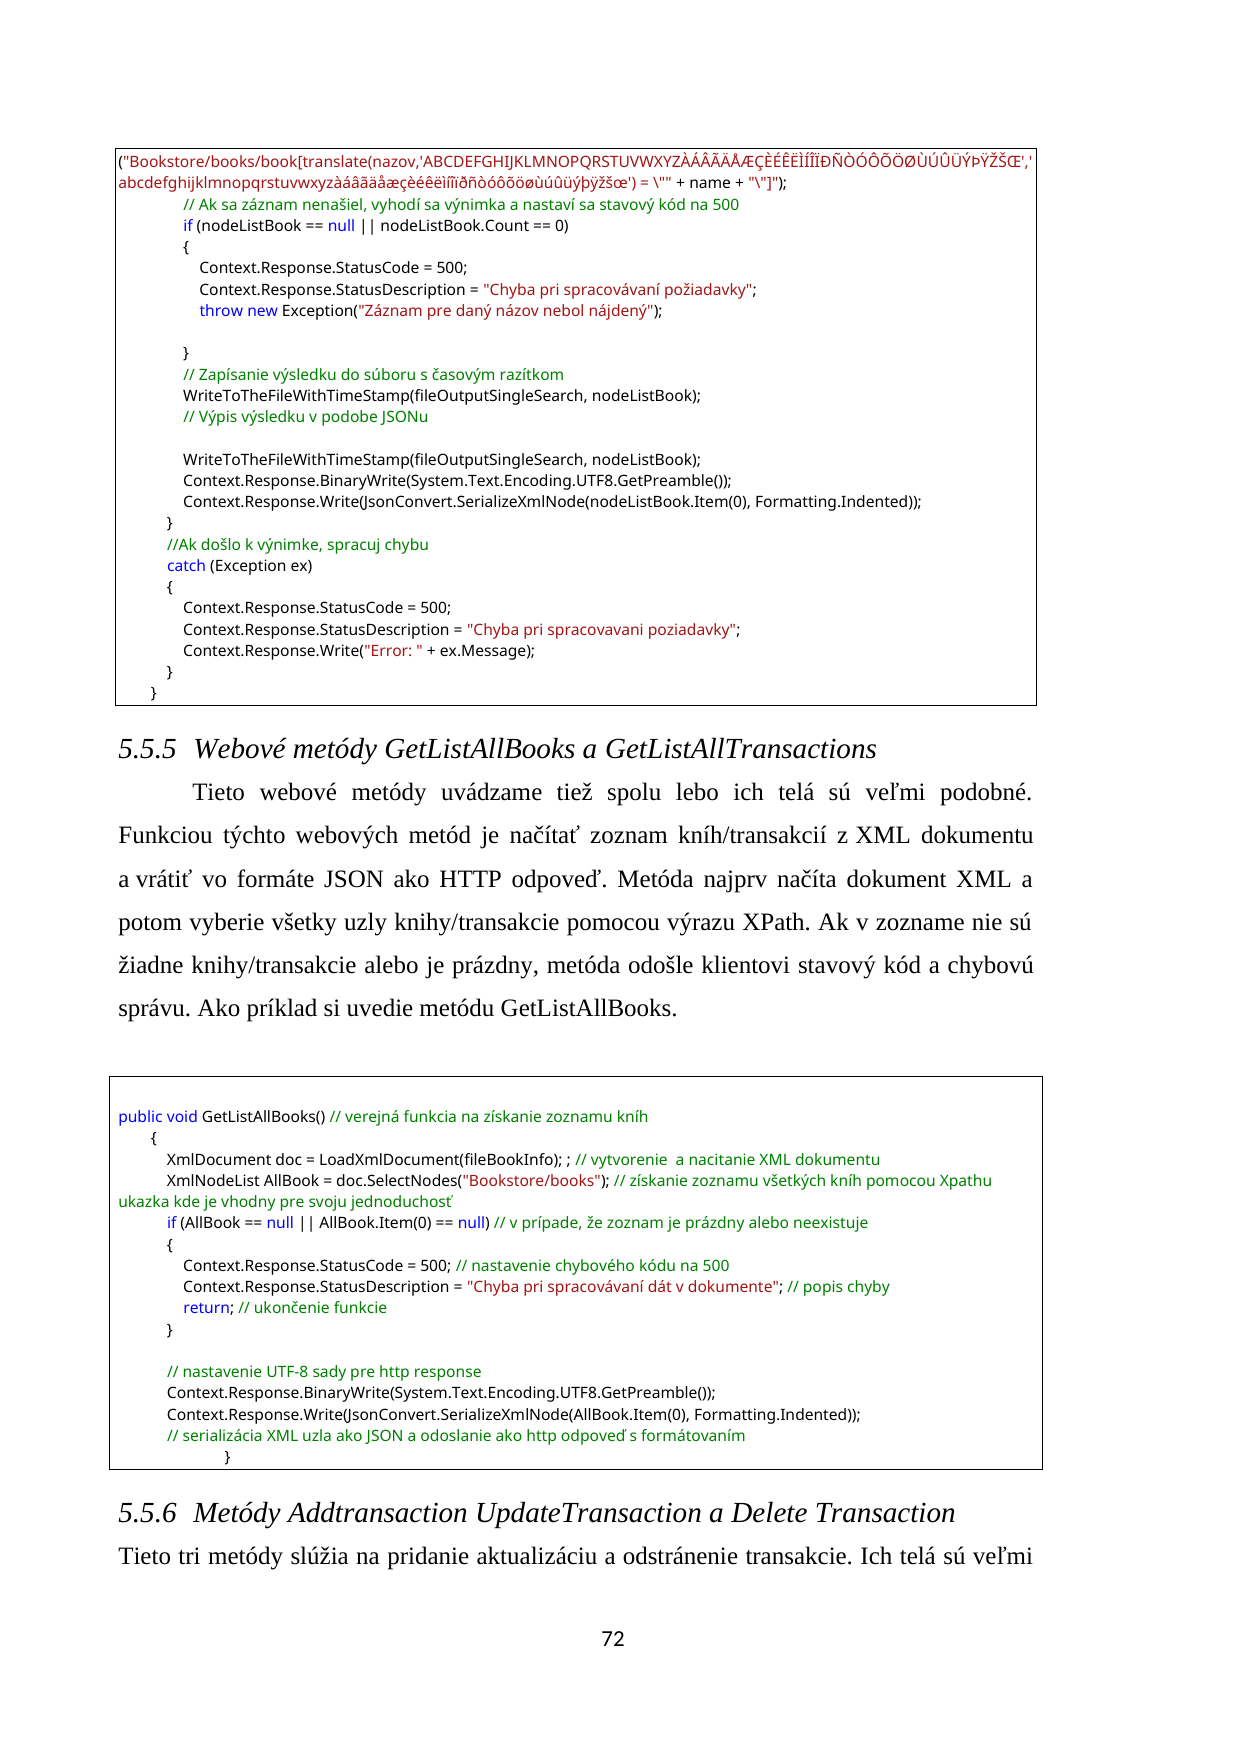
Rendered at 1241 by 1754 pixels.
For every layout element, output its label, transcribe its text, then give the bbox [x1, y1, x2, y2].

text // Výpis výsledku v podobe JSONu [118, 406, 1033, 427]
text Context.Response.StatusCode = 500; // nastavenie chybového kódu na 500 [118, 1254, 1033, 1276]
text Context.Response.StatusCode = 500; [118, 257, 1033, 278]
text Context.Response.StatusDescription = "Chyba pri spracovávaní požiadavky"; [118, 278, 1033, 299]
text Context.Response.Write(JsonConvert.SerializeXmlNode(AllBook.Item(0), Formatting.Indented)); [118, 1403, 1033, 1424]
text // Ak sa záznam nenašiel, vyhodí sa výnimka a nastaví sa stavový kód na 500 [118, 193, 1033, 214]
text } [118, 1318, 1033, 1339]
subtitle Webové metódy GetListAllBooks a GetListAllTransactions [118, 731, 1033, 765]
text { [118, 576, 1033, 597]
text //Ak došlo k výnimke, spracuj chybu [118, 533, 1033, 554]
text catch (Exception ex) [118, 554, 1033, 576]
text Context.Response.Write("Error: " + ex.Message); [118, 639, 1033, 661]
text WriteToTheFileWithTimeStamp(fileOutputSingleSearch, nodeListBook); [118, 384, 1033, 406]
text // Zapísanie výsledku do súboru s časovým razítkom [118, 363, 1033, 384]
text } [110, 1443, 1042, 1469]
text XmlDocument doc = LoadXmlDocument(fileBookInfo); ; // vytvorenie a nacitanie XML dokumentu [118, 1148, 1033, 1169]
text Context.Response.StatusDescription = "Chyba pri spracovavani poziadavky"; [118, 618, 1033, 639]
text WriteToTheFileWithTimeStamp(fileOutputSingleSearch, nodeListBook); [118, 448, 1033, 469]
text // nastavenie UTF-8 sady pre http response [118, 1361, 1033, 1382]
text Context.Response.Write(JsonConvert.SerializeXmlNode(nodeListBook.Item(0), Formatting.Indented)); [118, 491, 1033, 512]
text Context.Response.BinaryWrite(System.Text.Encoding.UTF8.GetPreamble()); [118, 469, 1033, 491]
text Context.Response.StatusCode = 500; [118, 597, 1033, 618]
text } [116, 679, 1036, 705]
text public void GetListAllBooks() // verejná funkcia na získanie zoznamu kníh [118, 1106, 1033, 1127]
text throw new Exception("Záznam pre daný názov nebol nájdený"); [118, 299, 1033, 321]
text XmlNodeList AllBook = doc.SelectNodes("Bookstore/books"); // získanie zoznamu všetkých kníh pomocou Xpathu ukazka kde je vhodny pre svoju jednoduchosť [118, 1169, 1033, 1212]
text // serializácia XML uzla ako JSON a odoslanie ako http odpoveď s formátovaním [118, 1424, 1033, 1443]
text if (AllBook == null || AllBook.Item(0) == null) // v prípade, že zoznam je prázdny alebo neexistuje [118, 1212, 1033, 1233]
text } [118, 661, 1033, 679]
text Context.Response.BinaryWrite(System.Text.Encoding.UTF8.GetPreamble()); [118, 1382, 1033, 1403]
text Context.Response.StatusDescription = "Chyba pri spracovávaní dát v dokumente"; // popis chyby [118, 1276, 1033, 1297]
text } [118, 512, 1033, 533]
text { [118, 1127, 1033, 1148]
text Tieto webové metódy uvádzame tiež spolu lebo ich telá sú veľmi podobné. Funkciou týchto webových metód je načítať zoznam kníh/transakcií z XML dokumentu a vrátiť vo formáte JSON ako HTTP odpoveď. Metóda najprv načíta dokument XML a potom vyberie všetky uzly knihy/transakcie pomocou výrazu XPath. Ak v zozname nie sú žiadne knihy/transakcie alebo je prázdny, metóda odošle klientovi stavový kód a chybovú správu. Ako príklad si uvedie metódu GetListAllBooks. [118, 777, 1033, 1022]
subtitle Metódy Addtransaction UpdateTransaction a Delete Transaction [118, 1495, 1033, 1529]
text if (nodeListBook == null || nodeListBook.Count == 0) [118, 214, 1033, 236]
text } [118, 342, 1033, 363]
text { [118, 1233, 1033, 1254]
text return; // ukončenie funkcie [118, 1297, 1033, 1318]
text { [118, 236, 1033, 257]
